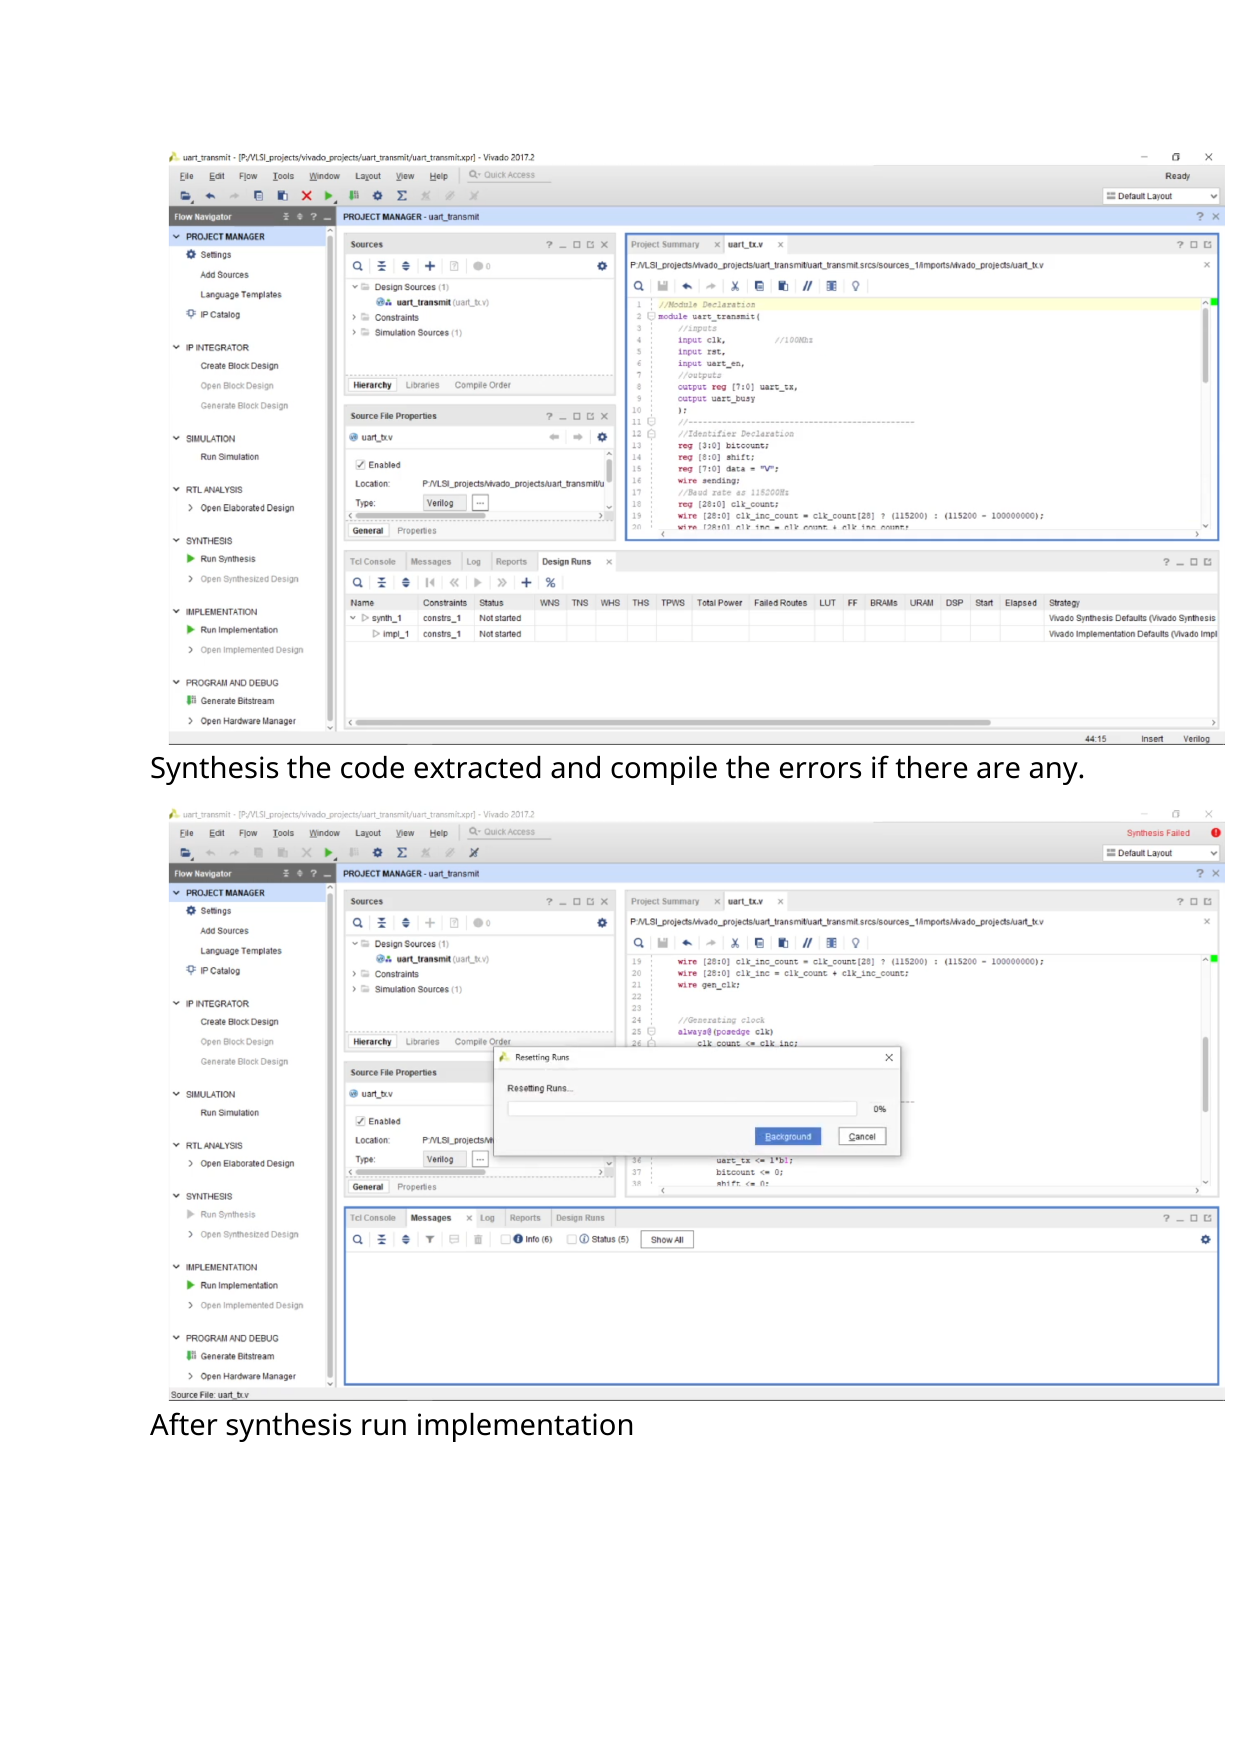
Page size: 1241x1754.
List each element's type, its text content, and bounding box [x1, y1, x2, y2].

text After synthesis run implementation [150, 807, 1090, 1444]
text Synthesis the code extracted and compile the errors if there are any. [150, 150, 1090, 787]
